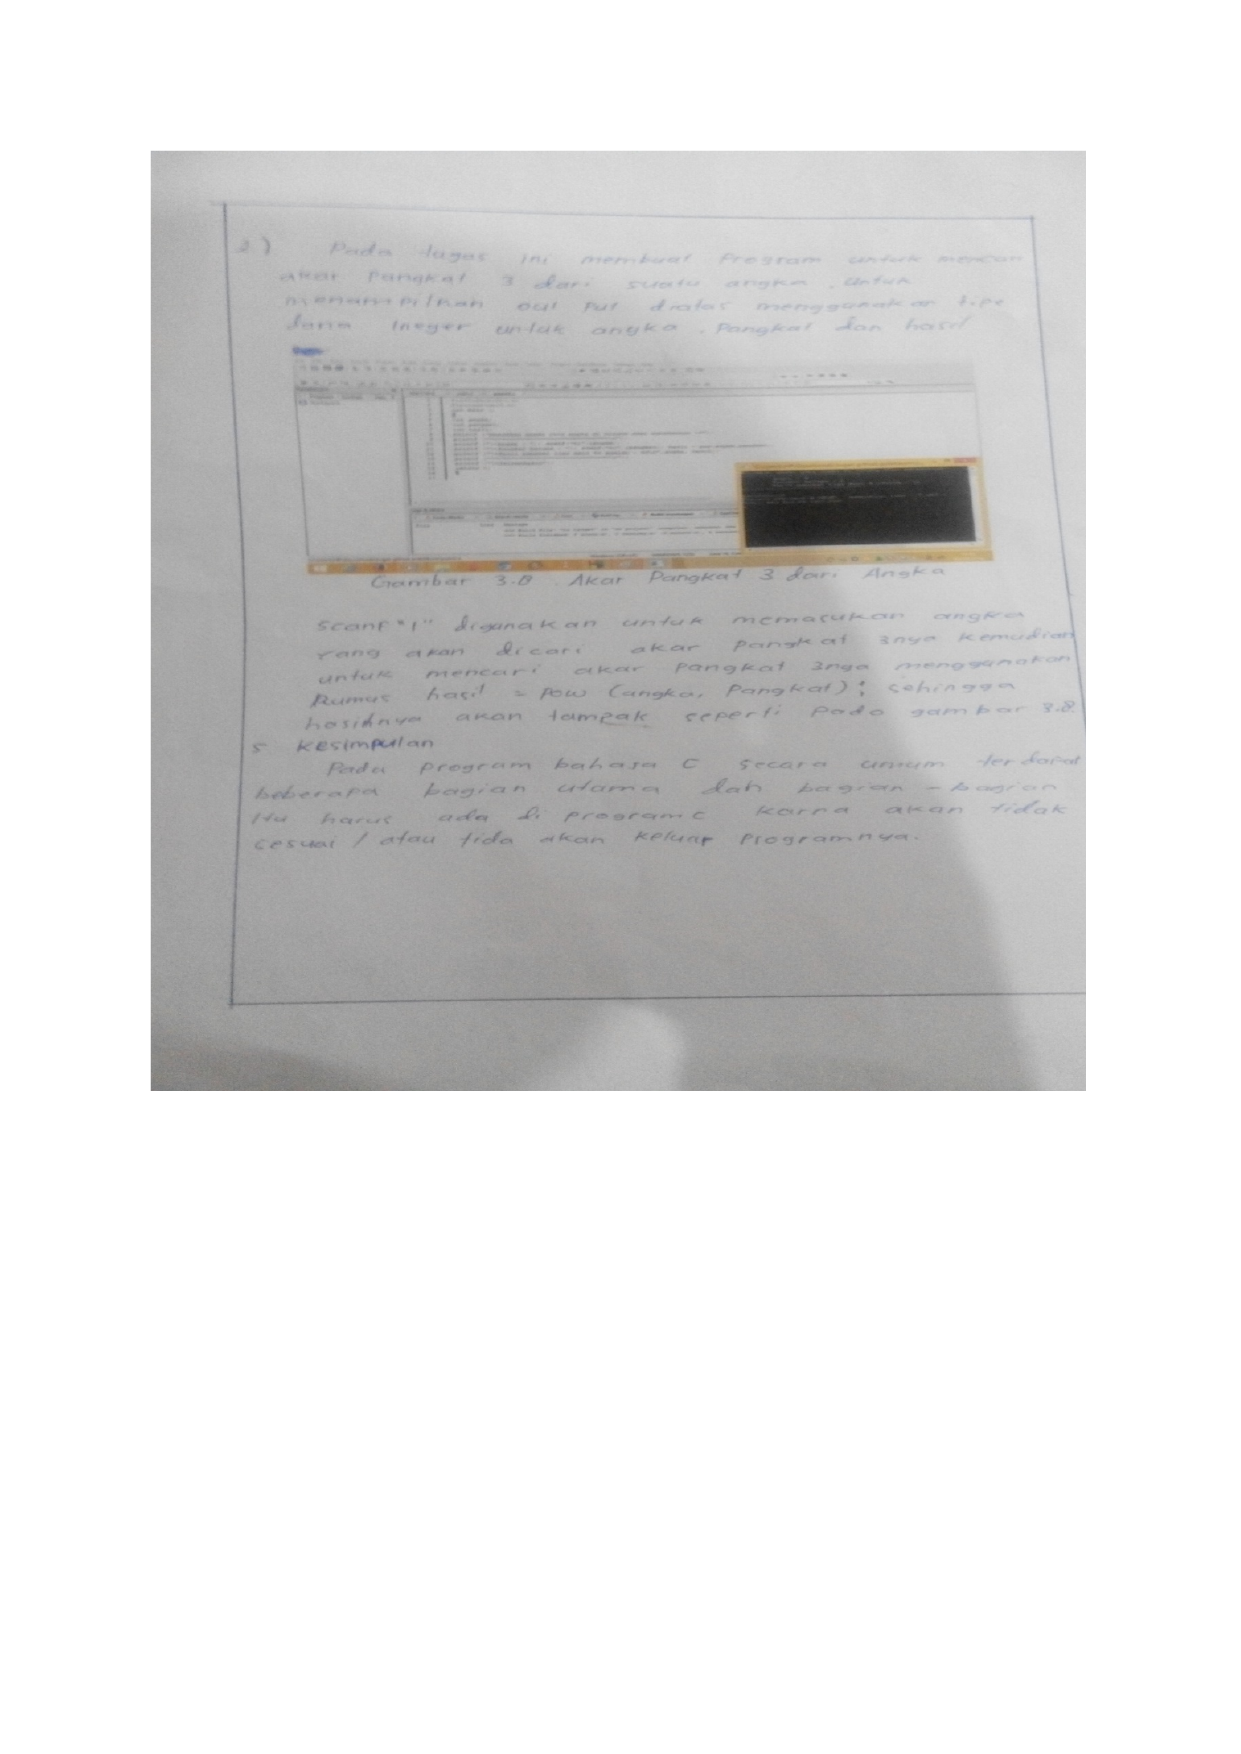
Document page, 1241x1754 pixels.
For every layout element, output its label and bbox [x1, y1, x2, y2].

picture [151, 151, 1086, 1090]
